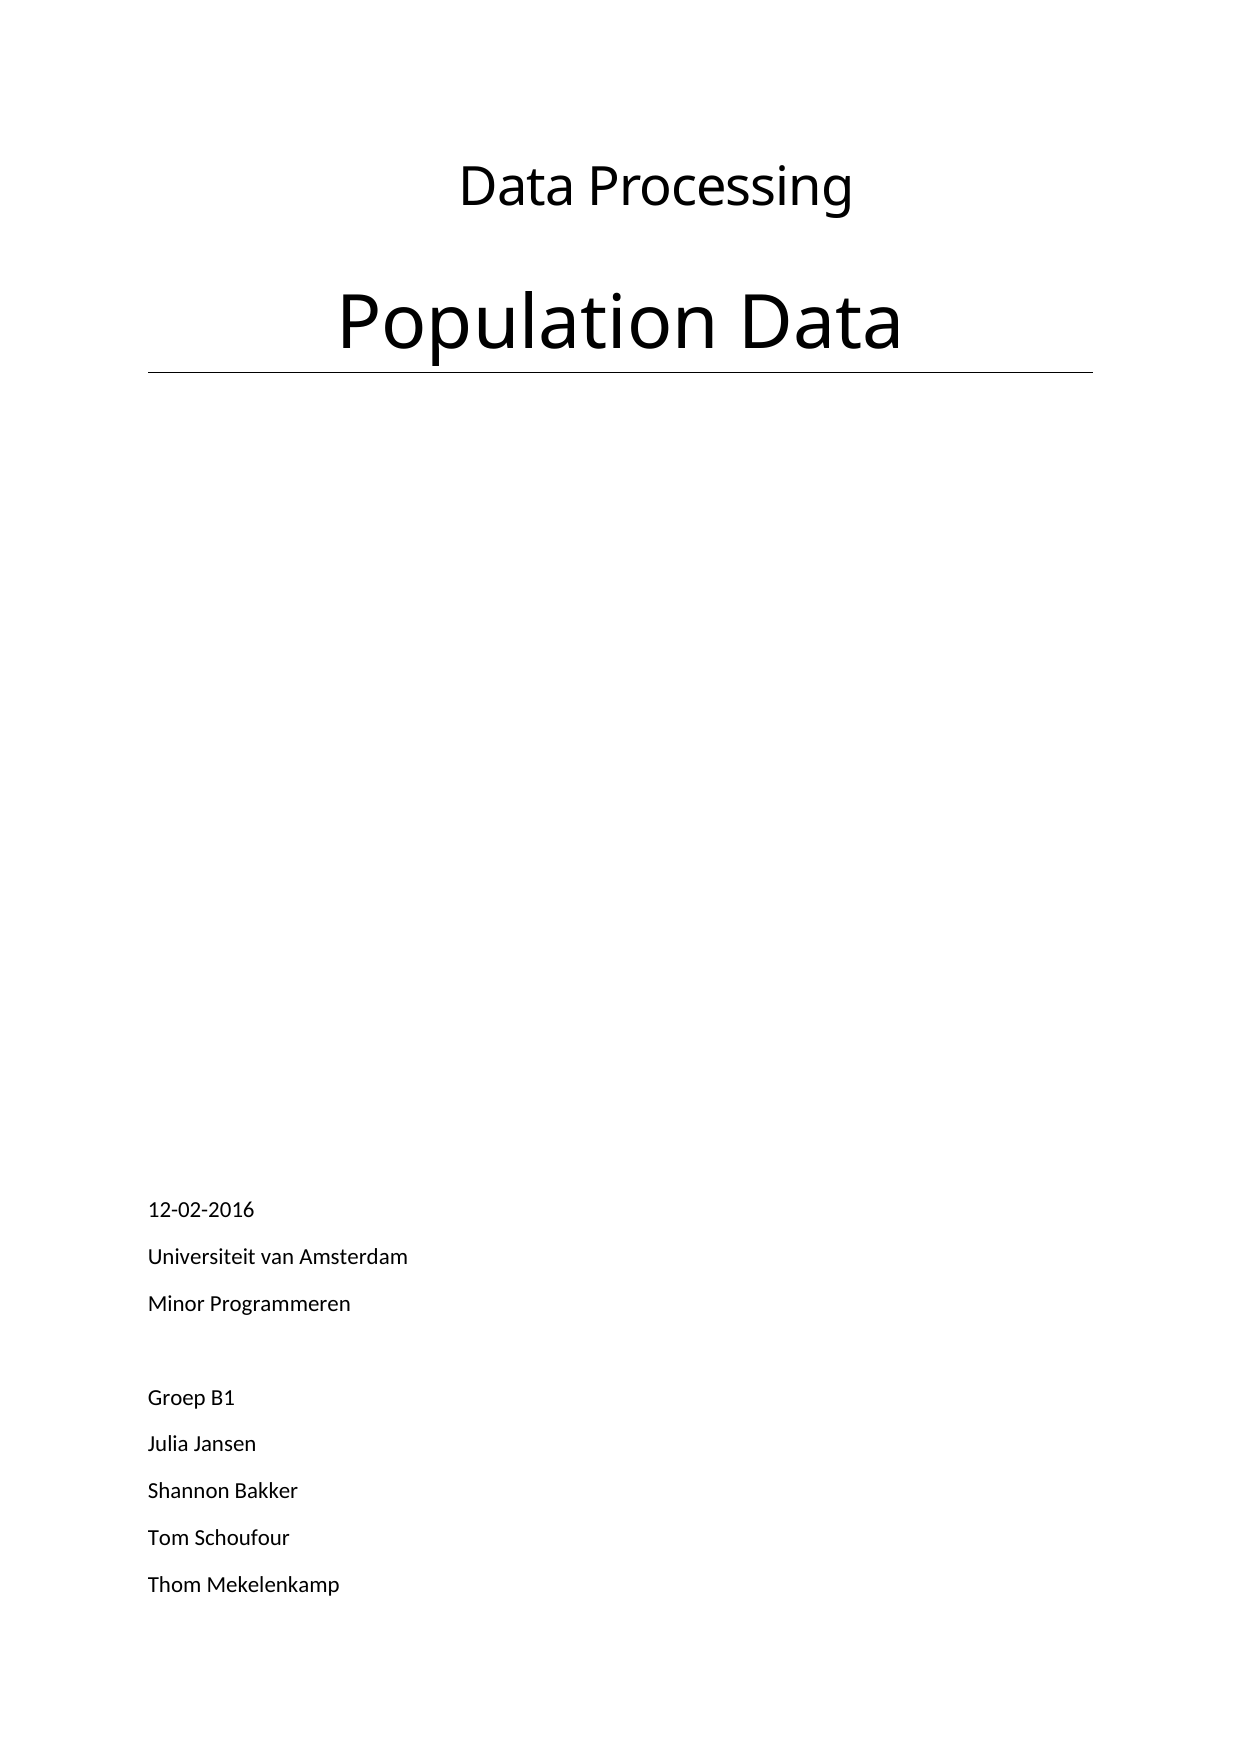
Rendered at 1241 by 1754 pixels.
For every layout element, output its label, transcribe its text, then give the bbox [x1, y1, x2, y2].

text Shannon Bakker [148, 1476, 1093, 1504]
text Thom Mekelenkamp [148, 1570, 1093, 1598]
title Data Processing [148, 148, 1093, 221]
text Minor Programmeren [148, 1289, 1093, 1317]
text Tom Schoufour [148, 1523, 1093, 1551]
text Groep B1 [148, 1383, 1093, 1411]
text 12-02-2016 [148, 1195, 1093, 1223]
text Universiteit van Amsterdam [148, 1242, 1093, 1270]
text Julia Jansen [148, 1429, 1093, 1458]
text Population Data [148, 268, 1093, 372]
